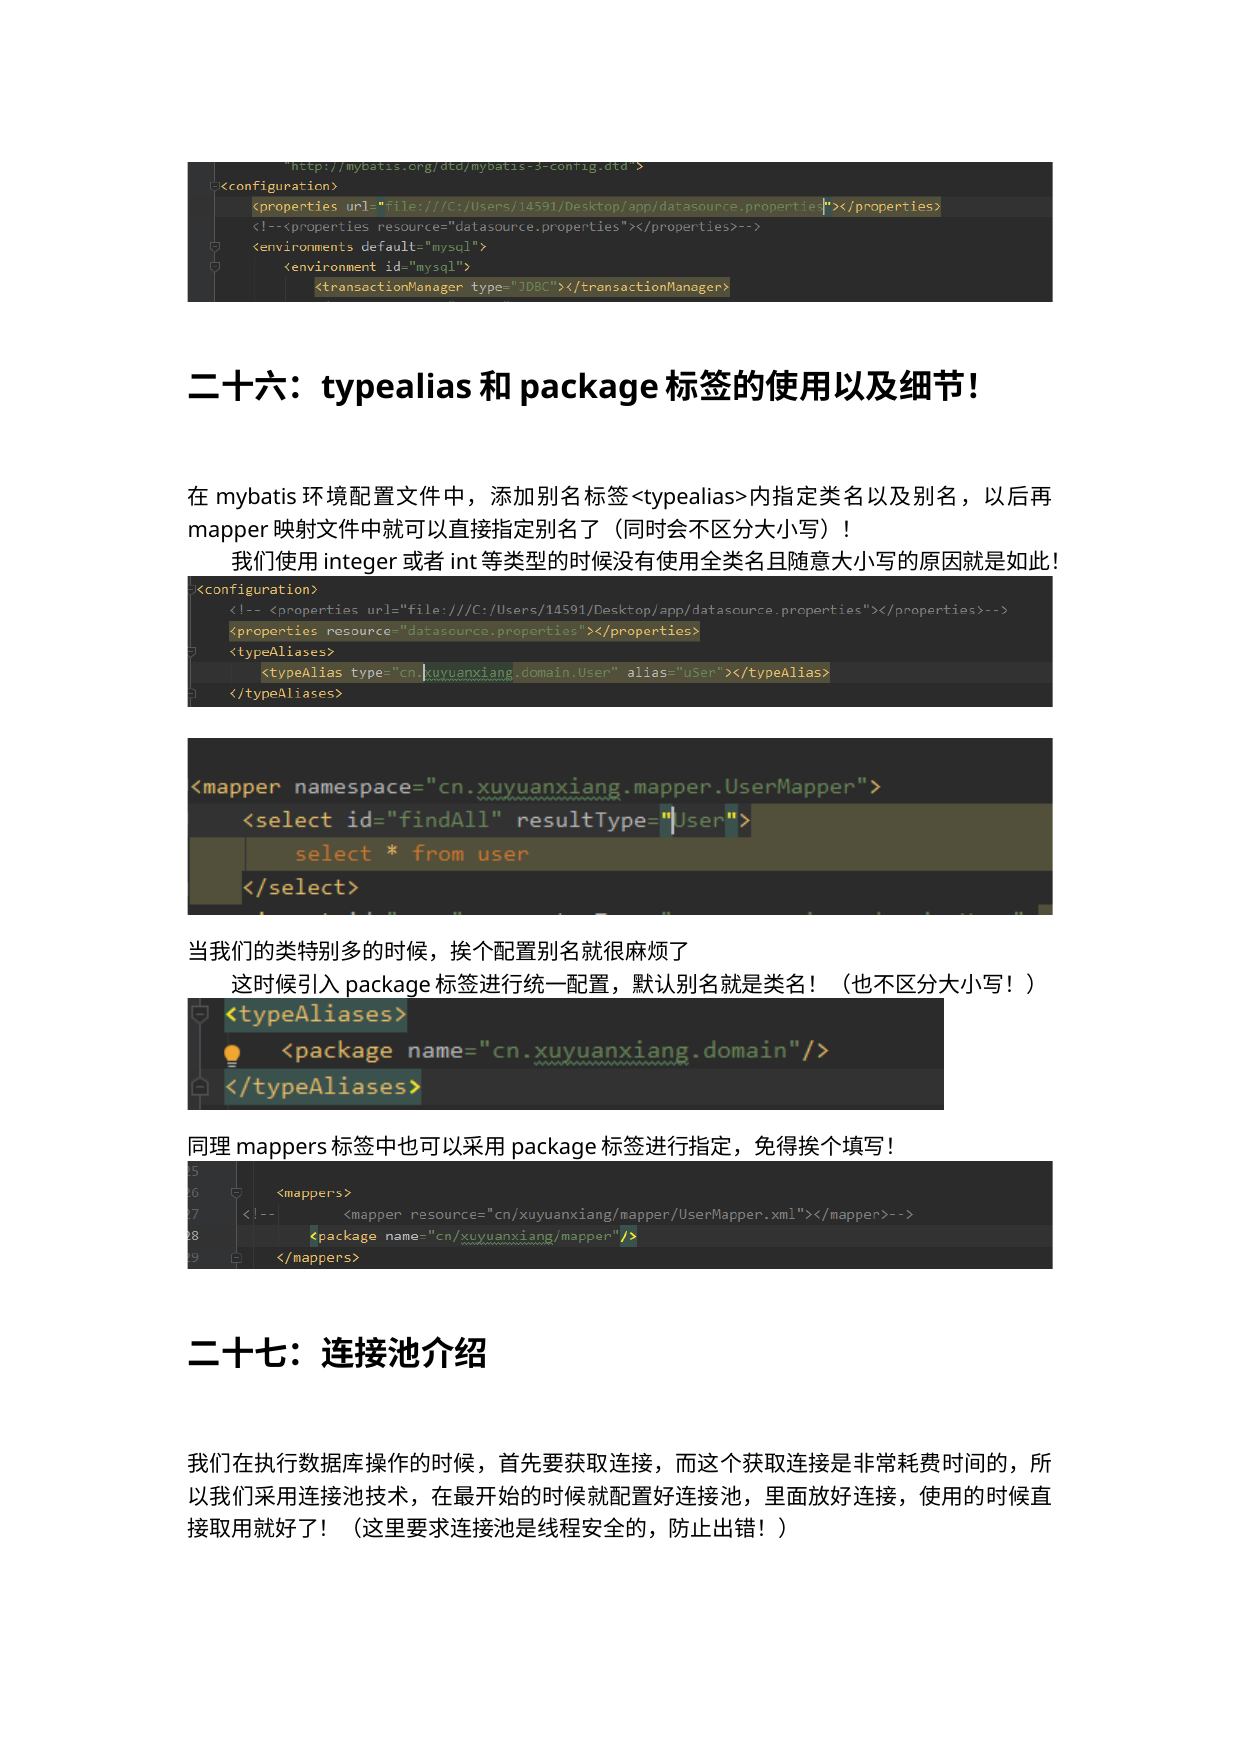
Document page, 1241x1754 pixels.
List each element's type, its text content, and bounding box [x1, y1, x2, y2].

text 同理mappers标签中也可以采用package标签进行指定，免得挨个填写！ [187, 1129, 1053, 1161]
text 我们在执行数据库操作的时候，首先要获取连接，而这个获取连接是非常耗费时间的，所以我们采用连接池技术，在最开始的时候就配置好连接池，里面放好连接，使用的时候直接取用就好了！（这里要求连接池是线程安全的，防止出错！） [187, 1446, 1053, 1543]
subtitle 二十七：连接池介绍 [187, 1318, 1053, 1383]
text 我们使用integer或者int等类型的时候没有使用全类名且随意大小写的原因就是如此！ [187, 544, 1053, 576]
text 在mybatis环境配置文件中，添加别名标签<typealias>内指定类名以及别名，以后再mapper映射文件中就可以直接指定别名了（同时会不区分大小写）！ [187, 479, 1053, 544]
text 这时候引入package标签进行统一配置，默认别名就是类名！（也不区分大小写！） [187, 966, 1053, 999]
text 当我们的类特别多的时候，挨个配置别名就很麻烦了 [187, 934, 1053, 966]
picture [187, 1161, 1053, 1269]
subtitle 二十六：typealias和package标签的使用以及细节！ [187, 352, 1053, 417]
picture [187, 998, 944, 1110]
picture [187, 162, 1053, 302]
picture [187, 576, 1053, 707]
picture [187, 738, 1053, 915]
